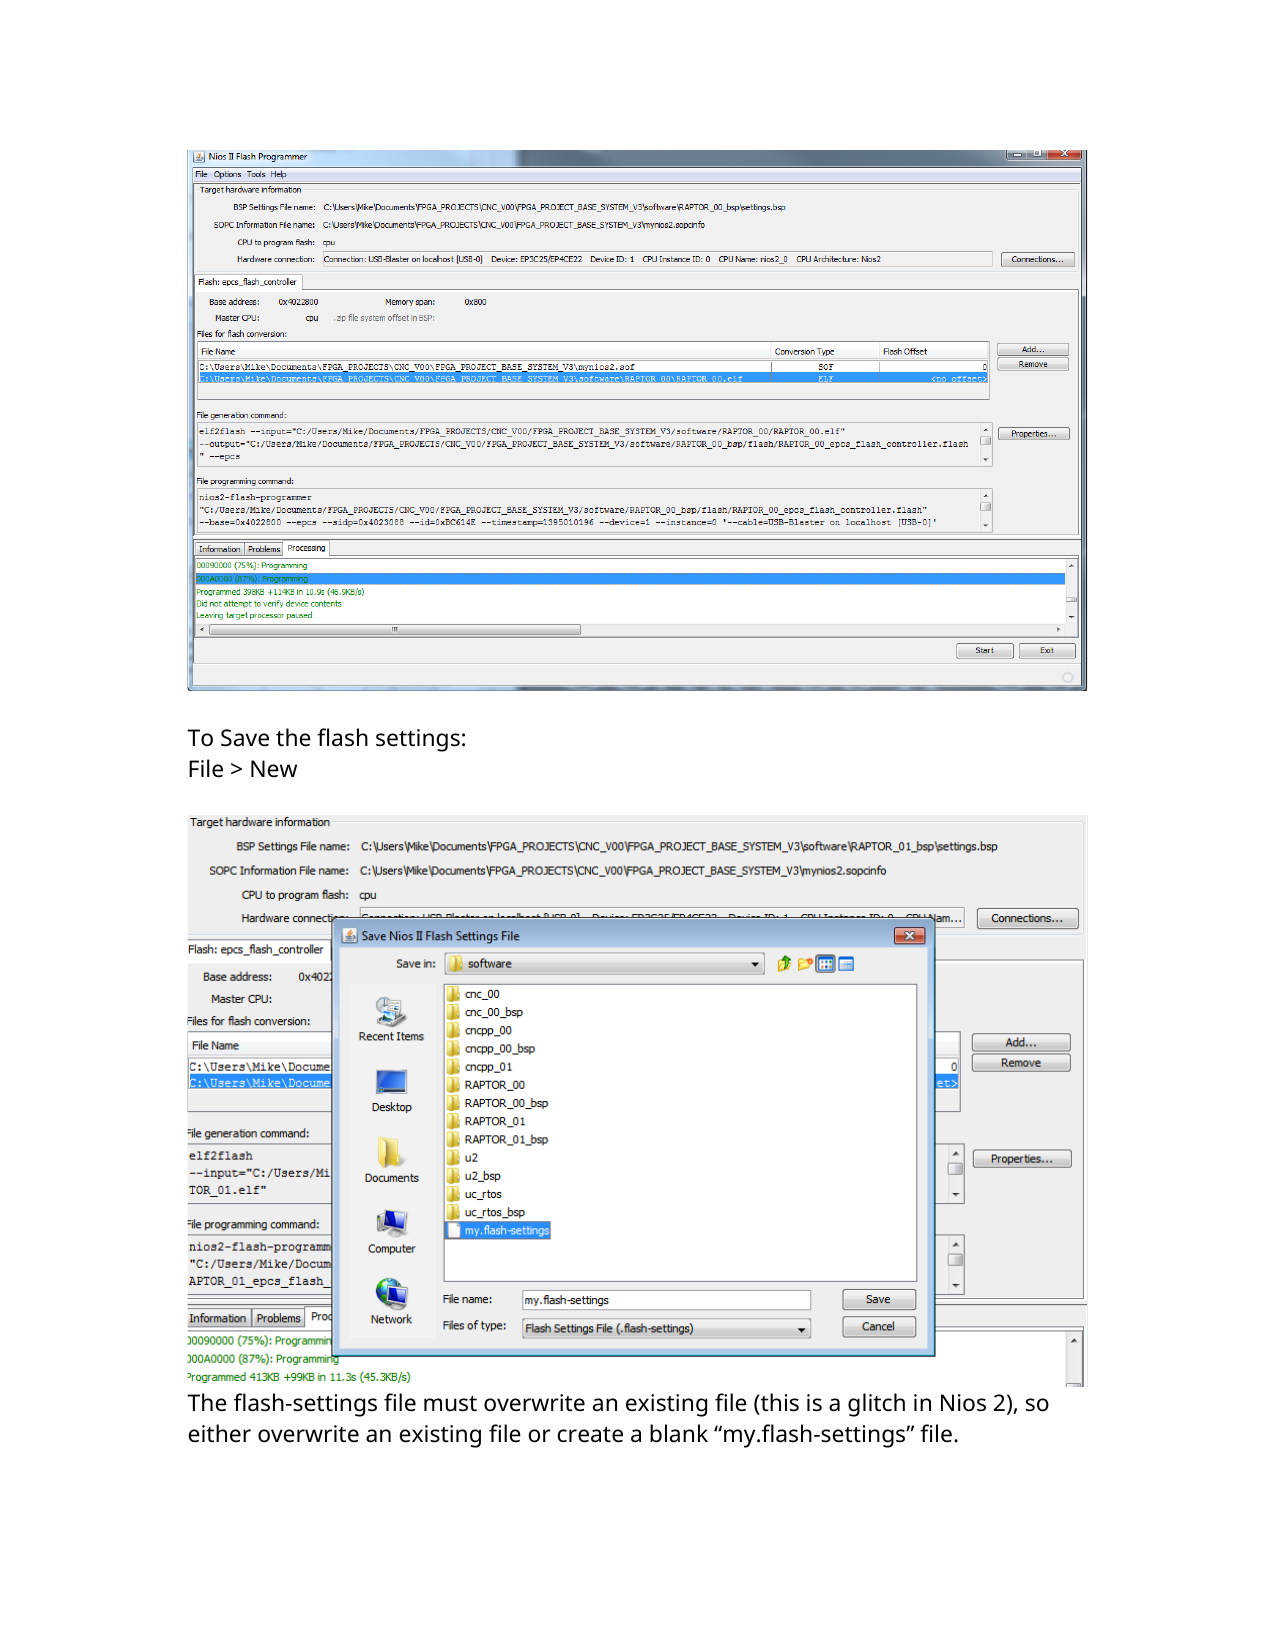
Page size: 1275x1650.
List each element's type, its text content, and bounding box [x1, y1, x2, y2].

text To Save the flash settings: [187, 722, 1087, 753]
picture [187, 815, 1088, 1387]
text File > New [187, 753, 1087, 784]
picture [187, 150, 1088, 691]
text The flash-settings file must overwrite an existing file (this is a glitch in Nios 2), so either overwrite an existing file or create a blank “my.flash-settings” file. [187, 1387, 1087, 1449]
